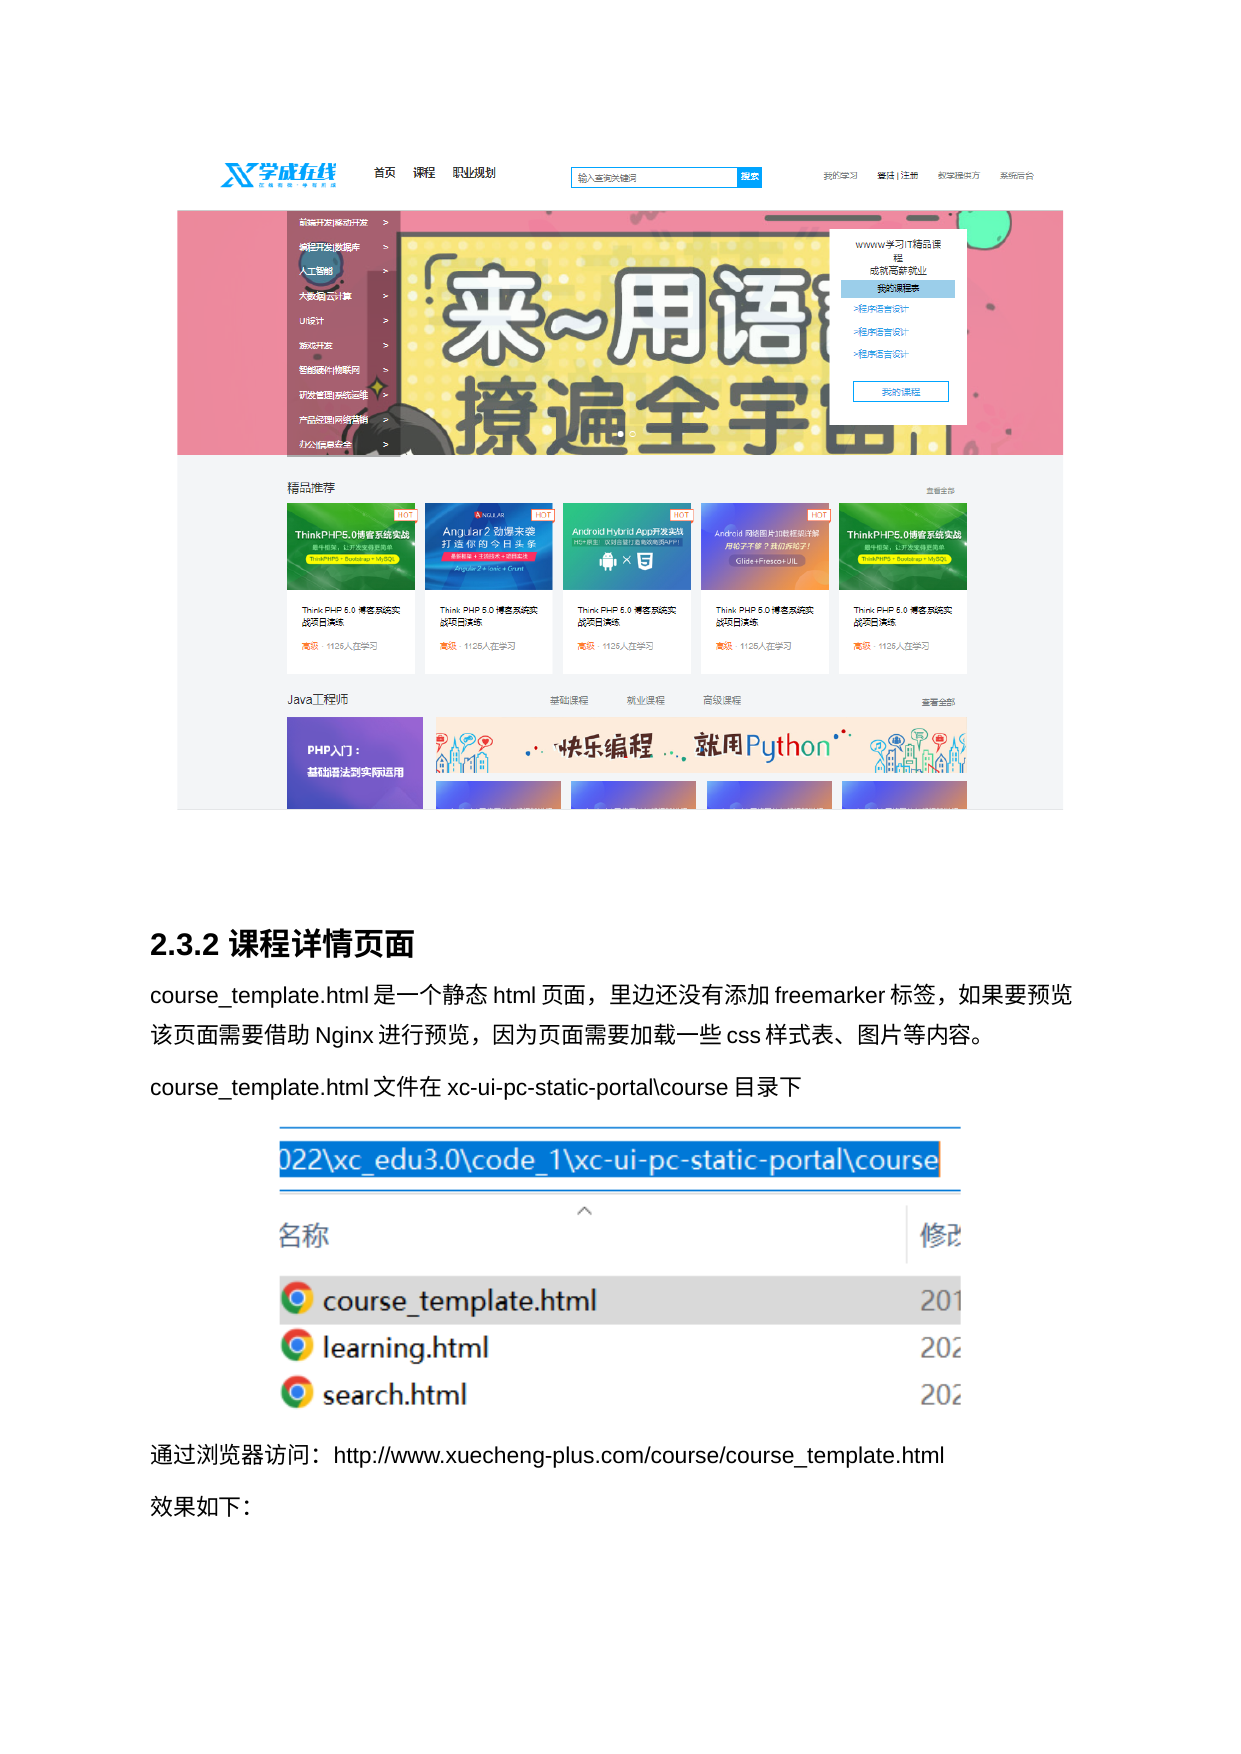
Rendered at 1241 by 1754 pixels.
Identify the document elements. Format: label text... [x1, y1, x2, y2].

text 效果如下： [150, 1489, 1090, 1522]
picture [279, 1121, 961, 1419]
text course_template.html文件在xc-ui-pc-static-portal\course目录下 [150, 1069, 1090, 1102]
text 通过浏览器访问：http://www.xuecheng-plus.com/course/course_template.html [150, 1436, 1090, 1470]
text course_template.html是一个静态html页面，里边还没有添加freemarker标签，如果要预览该页面需要借助Nginx进行预览，因为页面需要加载一些css样式表、图片等内容。 [150, 977, 1090, 1050]
picture [177, 150, 1064, 810]
